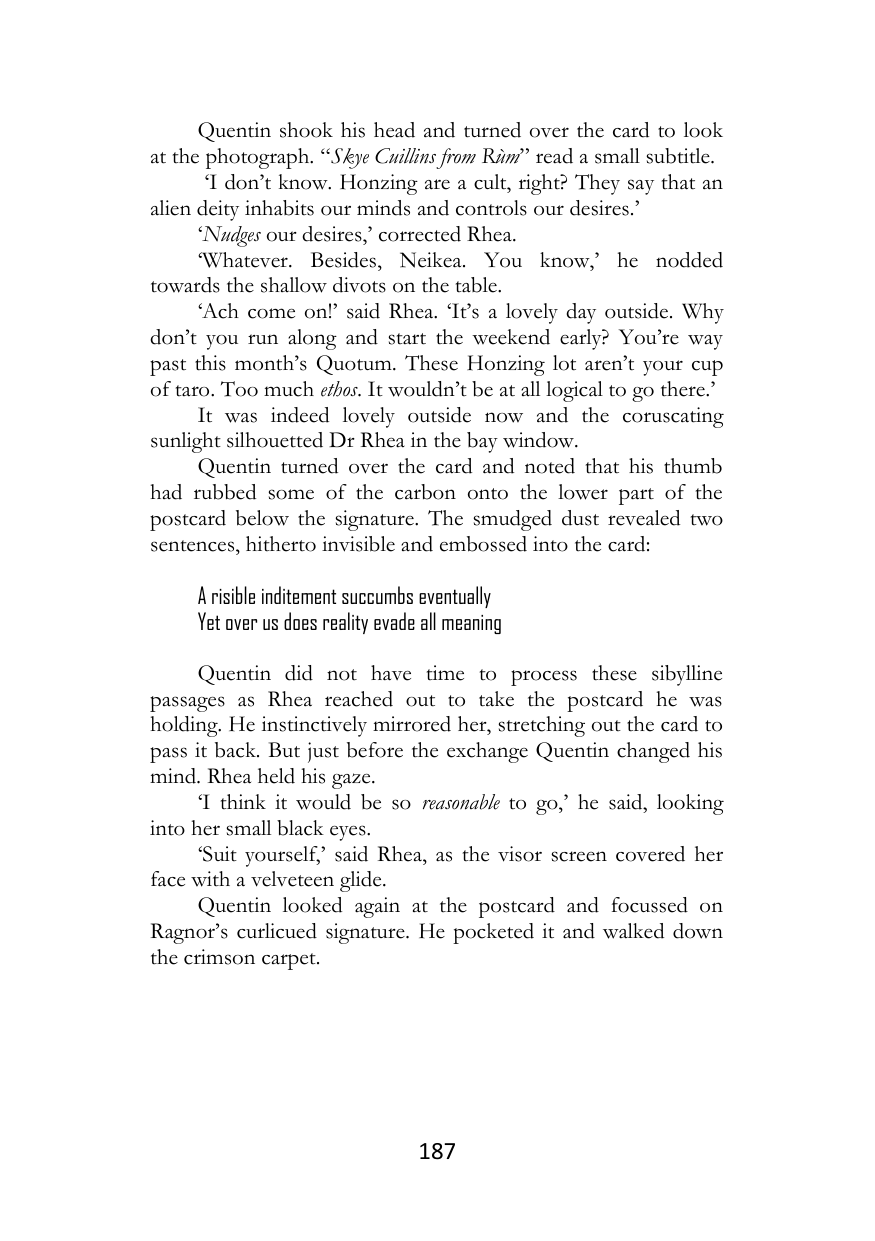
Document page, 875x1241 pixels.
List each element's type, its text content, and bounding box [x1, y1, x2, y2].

text ‘Whatever. Besides, Neikea. You know,’ he nodded towards the shallow divots on the table. [150, 247, 724, 299]
text ‘Ach come on!’ said Rhea. ‘It’s a lovely day outside. Why don’t you run along and start the weekend early? You’re way past this month’s Quotum. These Honzing lot aren’t your cup of taro. Too much ethos. It wouldn’t be at all logical to go there.’ [150, 299, 724, 402]
text ‘I think it would be so reasonable to go,’ he said, looking into her small black eyes. [150, 789, 724, 841]
text Quentin shook his head and turned over the card to look at the photograph. “Skye Cuillins from Rùm” read a small subtitle. [150, 118, 724, 170]
text ‘I don’t know. Honzing are a cult, right? They say that an alien deity inhabits our minds and controls our desires.’ [150, 170, 724, 221]
text It was indeed lovely outside now and the coruscating sunlight silhouetted Dr Rhea in the bay window. [150, 402, 724, 454]
text Quentin looked again at the postcard and focussed on Ragnor’s curlicued signature. He pocketed it and walked down the crimson carpet. [150, 893, 724, 970]
text ‘Nudges our desires,’ corrected Rhea. [150, 221, 724, 247]
text A risible inditement succumbs eventually [150, 583, 724, 609]
text Quentin did not have time to process these sibylline passages as Rhea reached out to take the postcard he was holding. He instinctively mirrored her, stretching out the card to pass it back. But just before the exchange Quentin changed his mind. Rhea held his gaze. [150, 660, 724, 789]
text ‘Suit yourself,’ said Rhea, as the visor screen covered her face with a velveteen glide. [150, 841, 724, 893]
text Yet over us does reality evade all meaning [150, 609, 724, 634]
text Quentin turned over the card and noted that his thumb had rubbed some of the carbon onto the lower part of the postcard below the signature. The smudged dust revealed two sentences, hitherto invisible and embossed into the card: [150, 454, 724, 557]
